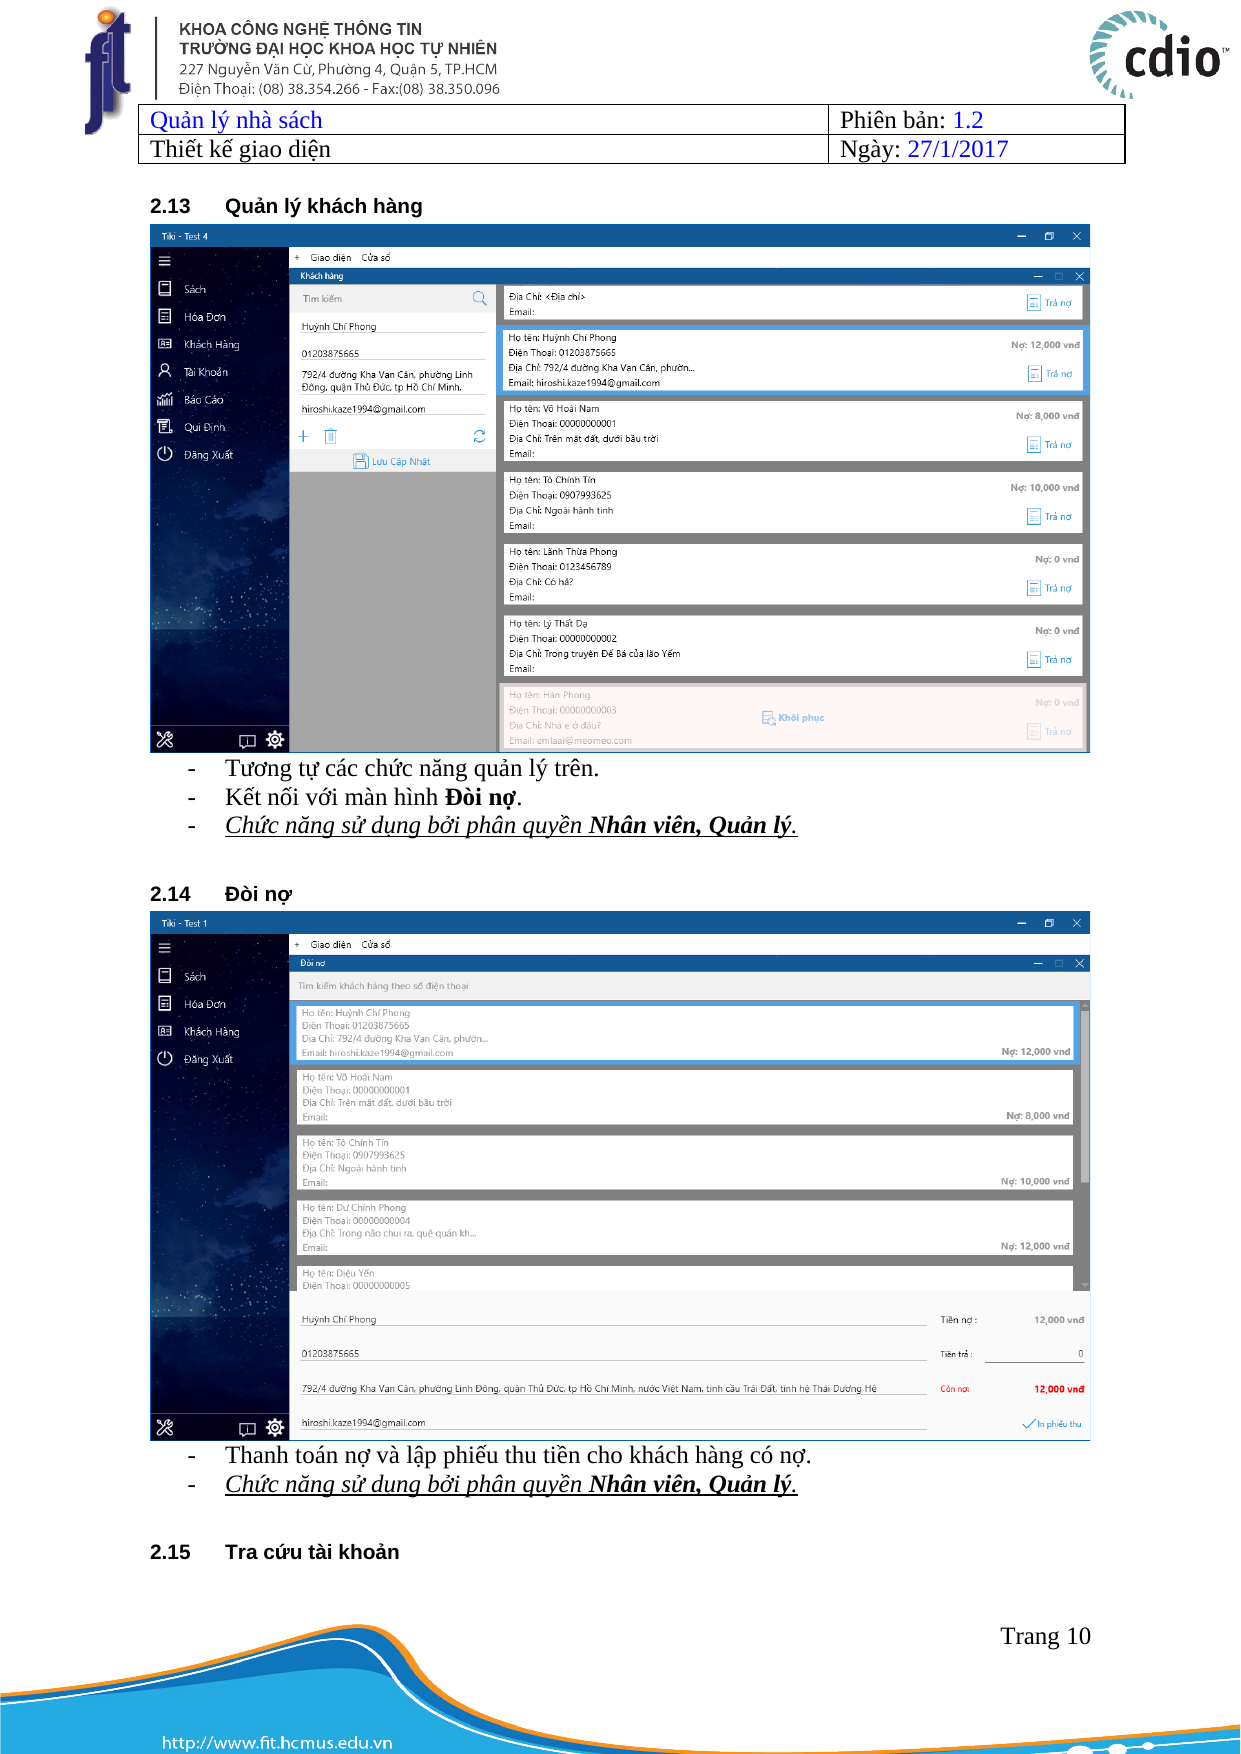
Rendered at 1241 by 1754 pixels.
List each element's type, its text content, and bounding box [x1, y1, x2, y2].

subtitle Quản lý khách hàng [150, 193, 1090, 218]
picture [139, 135, 828, 159]
subtitle Tra cứu tài khoản [150, 1539, 1090, 1564]
list Chức năng sử dụng bởi phân quyền Nhân viên, Quản lý. [187, 811, 1090, 839]
picture [0, 1621, 1241, 1754]
list Kết nối với màn hình Đòi nợ. [187, 782, 1090, 811]
picture [829, 105, 1124, 134]
picture [139, 105, 828, 134]
list Tương tự các chức năng quản lý trên. [187, 753, 1090, 782]
list Chức năng sử dụng bởi phân quyền Nhân viên, Quản lý. [187, 1469, 1090, 1498]
list Thanh toán nợ và lập phiếu thu tiền cho khách hàng có nợ. [187, 1441, 1090, 1469]
picture [150, 911, 1091, 1441]
picture [61, 0, 1241, 159]
picture [829, 135, 1124, 159]
picture [150, 224, 1091, 753]
subtitle Đòi nợ [150, 881, 1090, 906]
